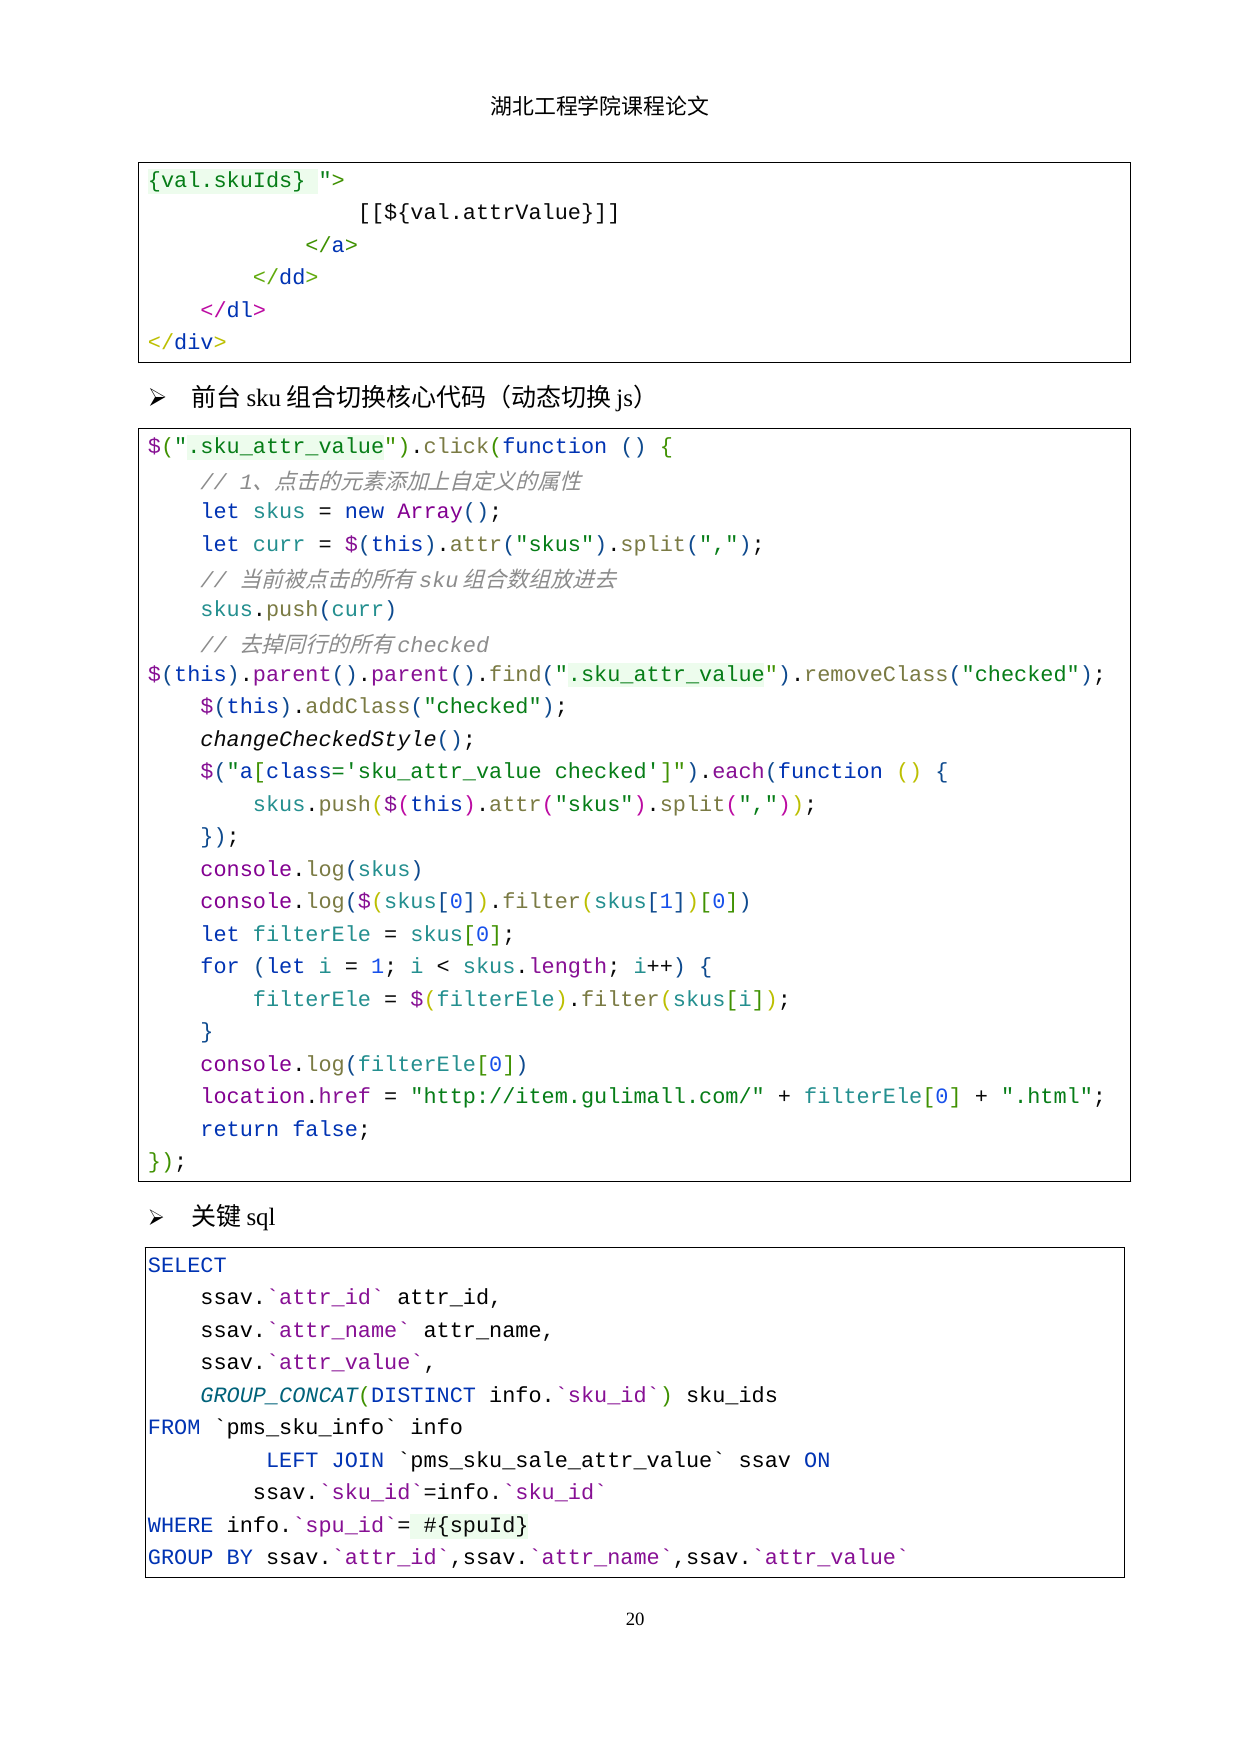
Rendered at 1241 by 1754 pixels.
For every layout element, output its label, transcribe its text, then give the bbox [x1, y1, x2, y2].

list 前台sku组合切换核心代码（动态切换js） [148, 363, 1122, 428]
list 关键sql [148, 1182, 1122, 1247]
text SELECT ssav.`attr_id` attr_id, ssav.`attr_name` attr_name, ssav.`attr_value`, GROUP_CONCAT(DISTINCT info.`sku_id`) sku_ids FROM `pms_sku_info` info LEFT JOIN `pms_sku_sale_attr_value` ssav ON ssav.`sku_id`=info.`sku_id` WHERE info.`spu_id`= #{spuId} GROUP BY ssav.`attr_id`,ssav.`attr_name`,ssav.`attr_value` [146, 1248, 1124, 1577]
text $(".sku_attr_value").click(function () { // 1、点击的元素添加上自定义的属性 let skus = new Array(); let curr = $(this).attr("skus").split(","); // 当前被点击的所有sku组合数组放进去 skus.push(curr) // 去掉同行的所有checked $(this).parent().parent().find(".sku_attr_value").removeClass("checked"); $(this).addClass("checked"); changeCheckedStyle(); $("a[class='sku_attr_value checked']").each(function () { skus.push($(this).attr("skus").split(",")); }); console.log(skus) console.log($(skus[0]).filter(skus[1])[0]) let filterEle = skus[0]; for (let i = 1; i < skus.length; i++) { filterEle = $(filterEle).filter(skus[i]); } console.log(filterEle[0]) location.href = "http://item.gulimall.com/" + filterEle[0] + ".html"; return false; }); [139, 429, 1130, 1181]
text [139, 163, 1130, 362]
